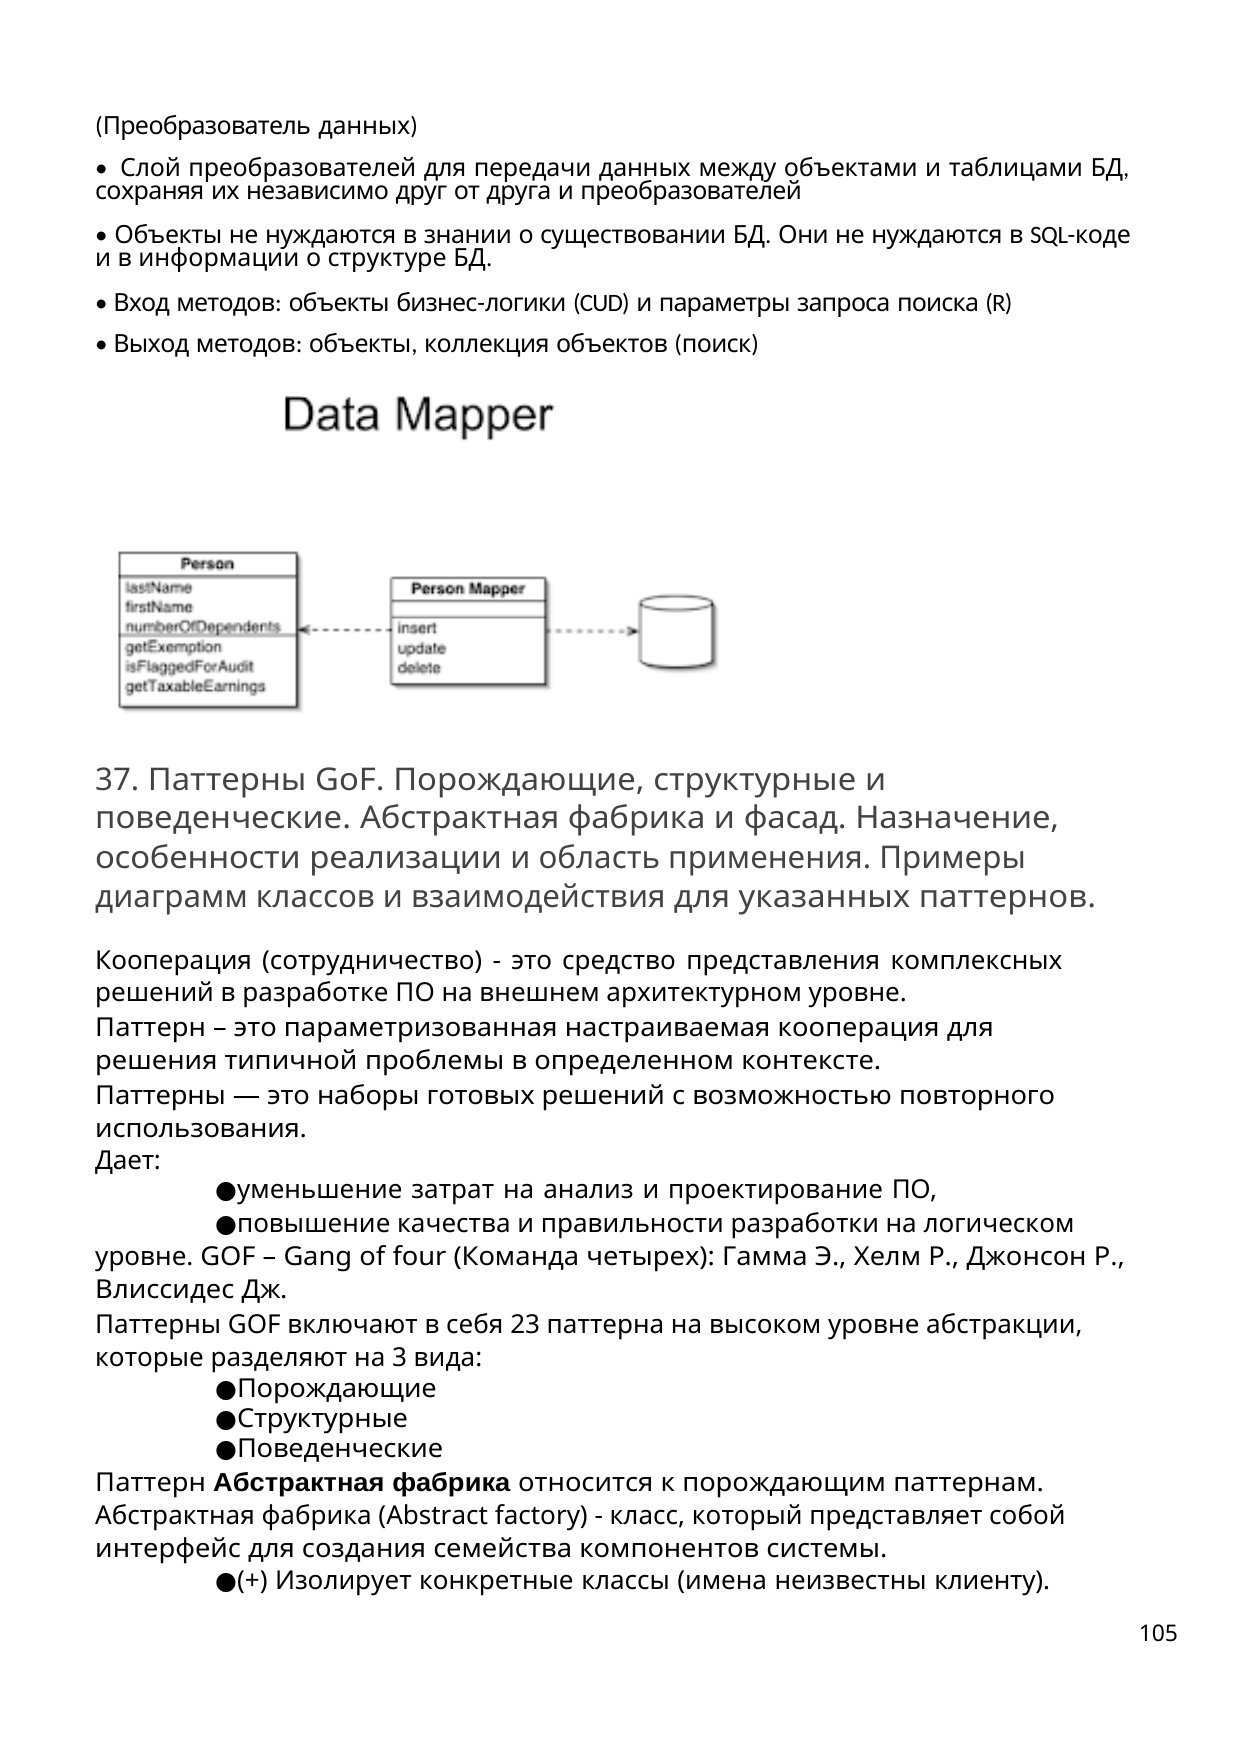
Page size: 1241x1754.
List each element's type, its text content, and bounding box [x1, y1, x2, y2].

list Порождающие [215, 1374, 1178, 1404]
list повышение качества и правильности разработки на логическом уровне. GOF – Gang of four (Команда четырех): Гамма Э., Хелм Р., Джонсон Р., Влиссидес Дж. [95, 1205, 1135, 1306]
text Паттерны — это наборы готовых решений с возможностью повторного использования. [95, 1078, 1121, 1145]
list Паттерны GoF. Порождающие, структурные и поведенческие. Абстрактная фабрика и фасад. Назначение, особенности реализации и область применения. Примеры диаграмм классов и взаимодействия для указанных паттернов. [95, 759, 1137, 917]
list Структурные [215, 1404, 1178, 1434]
list Объекты не нуждаются в знании о существовании БД. Они не нуждаются в SQL-коде и в информации о структуре БД. [95, 224, 1145, 274]
list Слой преобразователей для передачи данных между объектами и таблицами БД, сохраняя их независимо друг от друга и преобразователей [95, 157, 1145, 207]
list Поведенческие [215, 1434, 1178, 1464]
text Паттерн – это параметризованная настраиваемая кооперация для решения типичной проблемы в определенном контексте. [95, 1010, 1043, 1077]
picture [117, 396, 720, 715]
list Выход методов: объекты, коллекция объектов (поиск) [95, 326, 1178, 360]
text Кооперация (сотрудничество) - это средство представления комплексных решений в разработке ПО на внешнем архитектурном уровне. [95, 942, 1134, 1009]
list (+) Изолирует конкретные классы (имена неизвестны клиенту). [215, 1566, 1178, 1595]
list уменьшение затрат на анализ и проектирование ПО, [215, 1175, 1178, 1205]
text (Преобразователь данных) [95, 104, 1178, 142]
text Дает: [95, 1145, 1178, 1175]
text Паттерны GOF включают в себя 23 паттерна на высоком уровне абстракции, которые разделяют на 3 вида: [95, 1307, 1121, 1374]
text Паттерн Абстрактная фабрика относится к порождающим паттернам. Абстрактная фабрика (Abstract factory) - класс, который представляет собой интерфейс для создания семейства компонентов системы. [95, 1464, 1121, 1566]
list Вход методов: объекты бизнес-логики (CUD) и параметры запроса поиска (R) [95, 284, 1178, 318]
